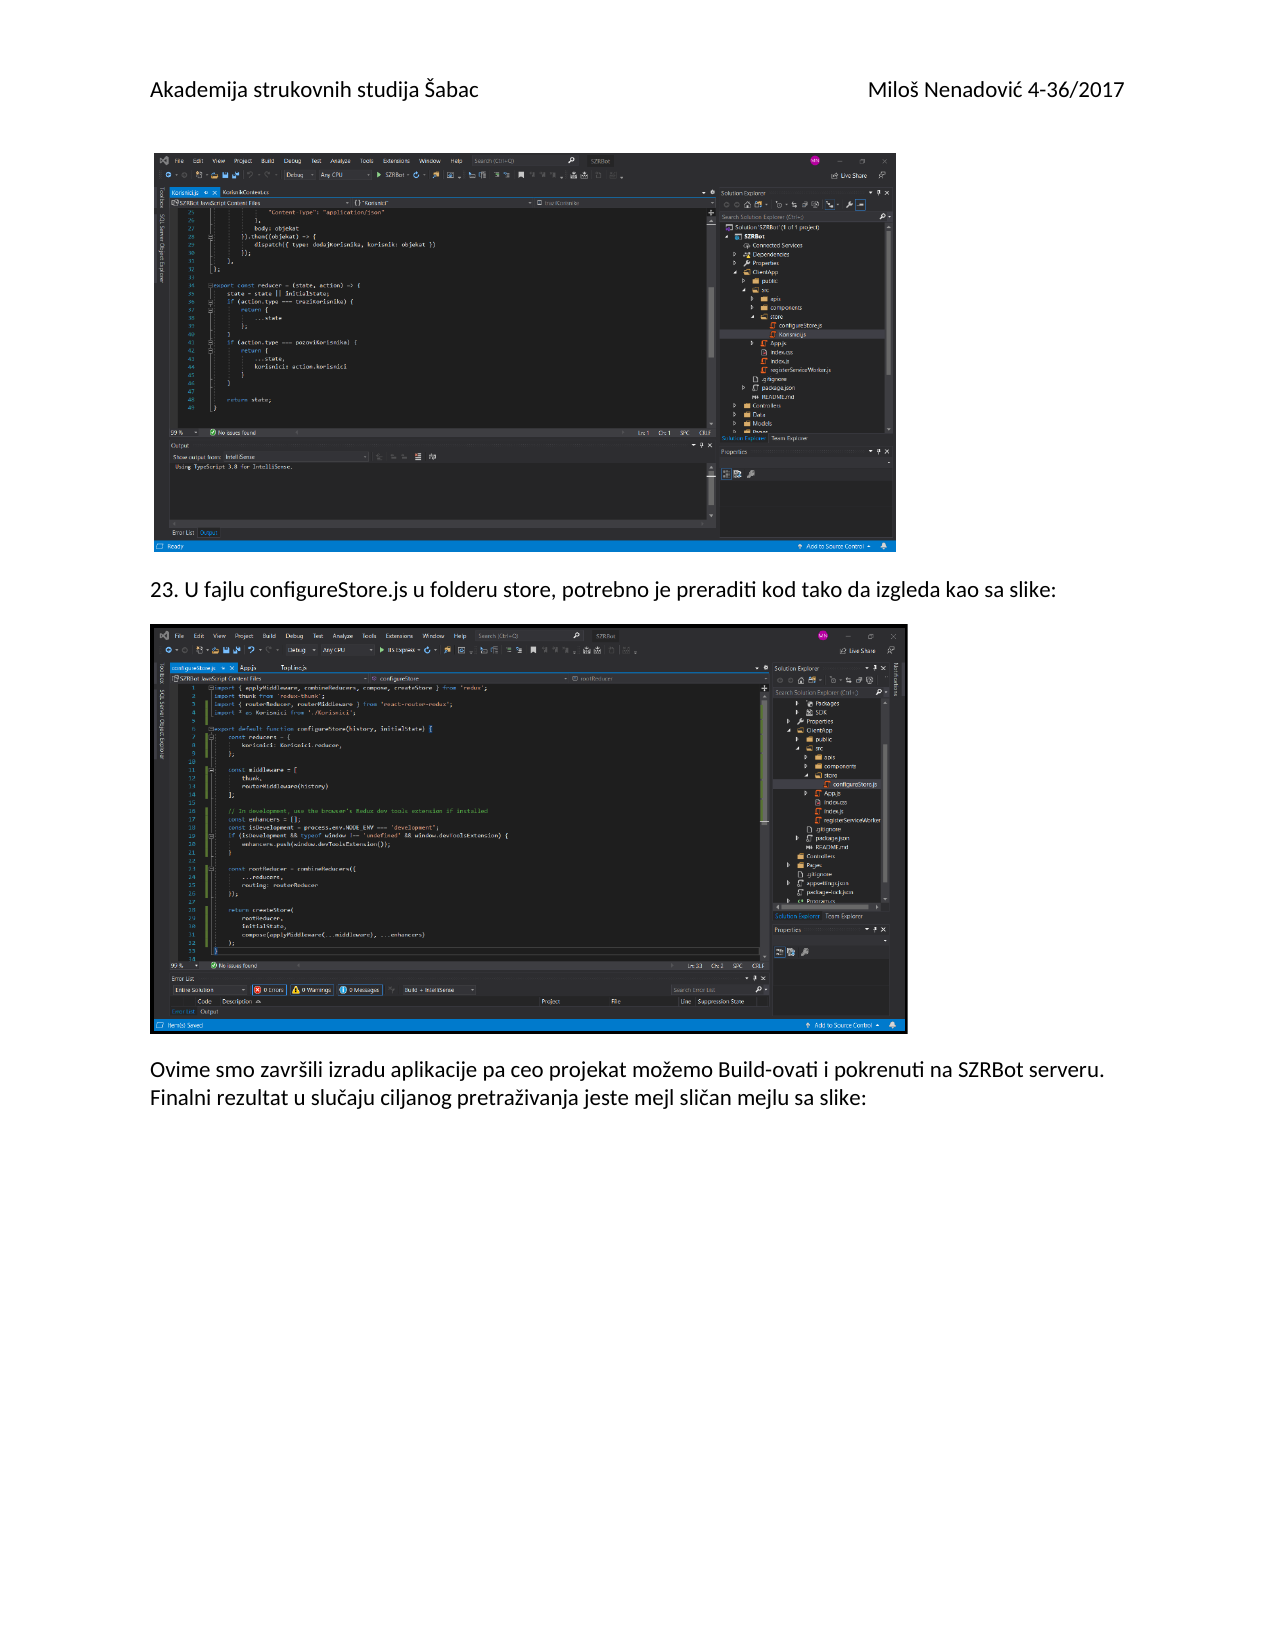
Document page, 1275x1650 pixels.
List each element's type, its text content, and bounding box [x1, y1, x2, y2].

text Ovime smo završili izradu aplikacije pa ceo projekat možemo Build-ovati i pokrenuti na SZRBot serveru. Finalni rezultat u slučaju ciljanog pretraživanja jeste mejl sličan mejlu sa slike: [150, 1055, 1125, 1111]
picture [150, 624, 908, 1034]
text 23. U fajlu configureStore.js u folderu store, potrebno je preraditi kod tako da izgleda kao sa slike: [150, 575, 1125, 603]
picture [150, 150, 899, 555]
